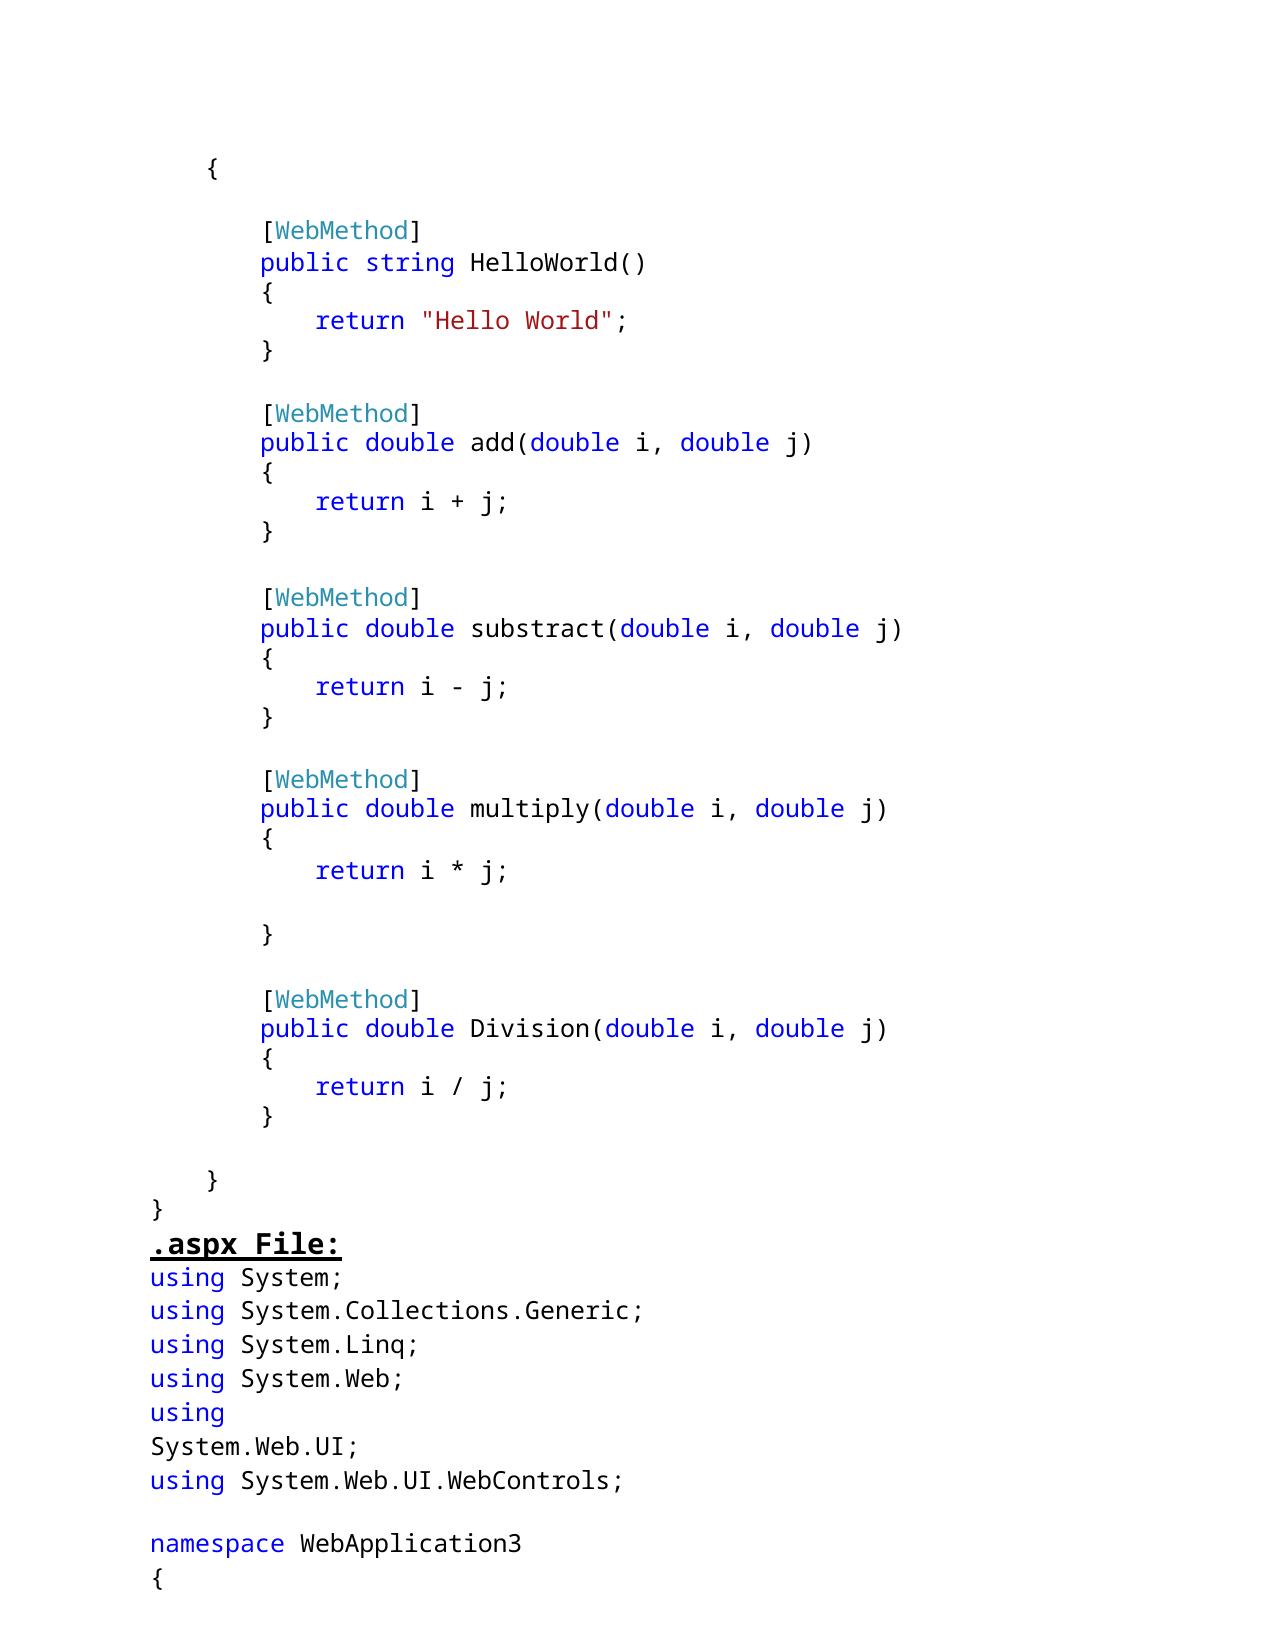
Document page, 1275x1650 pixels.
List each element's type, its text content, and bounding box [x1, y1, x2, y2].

text } [260, 916, 1198, 950]
text { [260, 457, 1198, 486]
text [WebMethod] [260, 985, 1198, 1014]
text return "Hello World"; [315, 306, 1198, 336]
text { [260, 643, 1198, 672]
text } [150, 1194, 1198, 1223]
text return i / j; [315, 1072, 1198, 1102]
text } [260, 336, 1198, 364]
text } [260, 702, 1198, 731]
text public double Division(double i, double j) [260, 1014, 1198, 1043]
text [WebMethod] [260, 213, 1198, 247]
text [WebMethod] [260, 399, 1198, 428]
text [WebMethod] [260, 579, 1198, 613]
text { [260, 277, 1198, 306]
text } [260, 1102, 1198, 1131]
text { [150, 1560, 1198, 1594]
text using System.Web.UI.WebControls; [150, 1463, 1198, 1497]
text using System.Web; using System.Web.UI; [150, 1361, 424, 1463]
text namespace WebApplication3 [150, 1526, 1198, 1559]
text using System; [150, 1263, 1198, 1293]
text { [205, 150, 1198, 184]
text .aspx File: [150, 1223, 1198, 1263]
text public double multiply(double i, double j) [260, 794, 1198, 823]
text return i + j; [315, 487, 1198, 516]
text [WebMethod] [260, 765, 1198, 794]
text } [205, 1165, 1198, 1194]
text public double substract(double i, double j) [260, 614, 1198, 643]
text using System.Collections.Generic; using System.Linq; [150, 1293, 664, 1361]
text public string HelloWorld() [260, 248, 1198, 277]
text public double add(double i, double j) [260, 428, 1198, 457]
text return i * j; [315, 853, 1198, 887]
text } [260, 516, 1198, 545]
text { [260, 823, 1198, 853]
text return i - j; [315, 673, 1198, 702]
text { [260, 1043, 1198, 1072]
